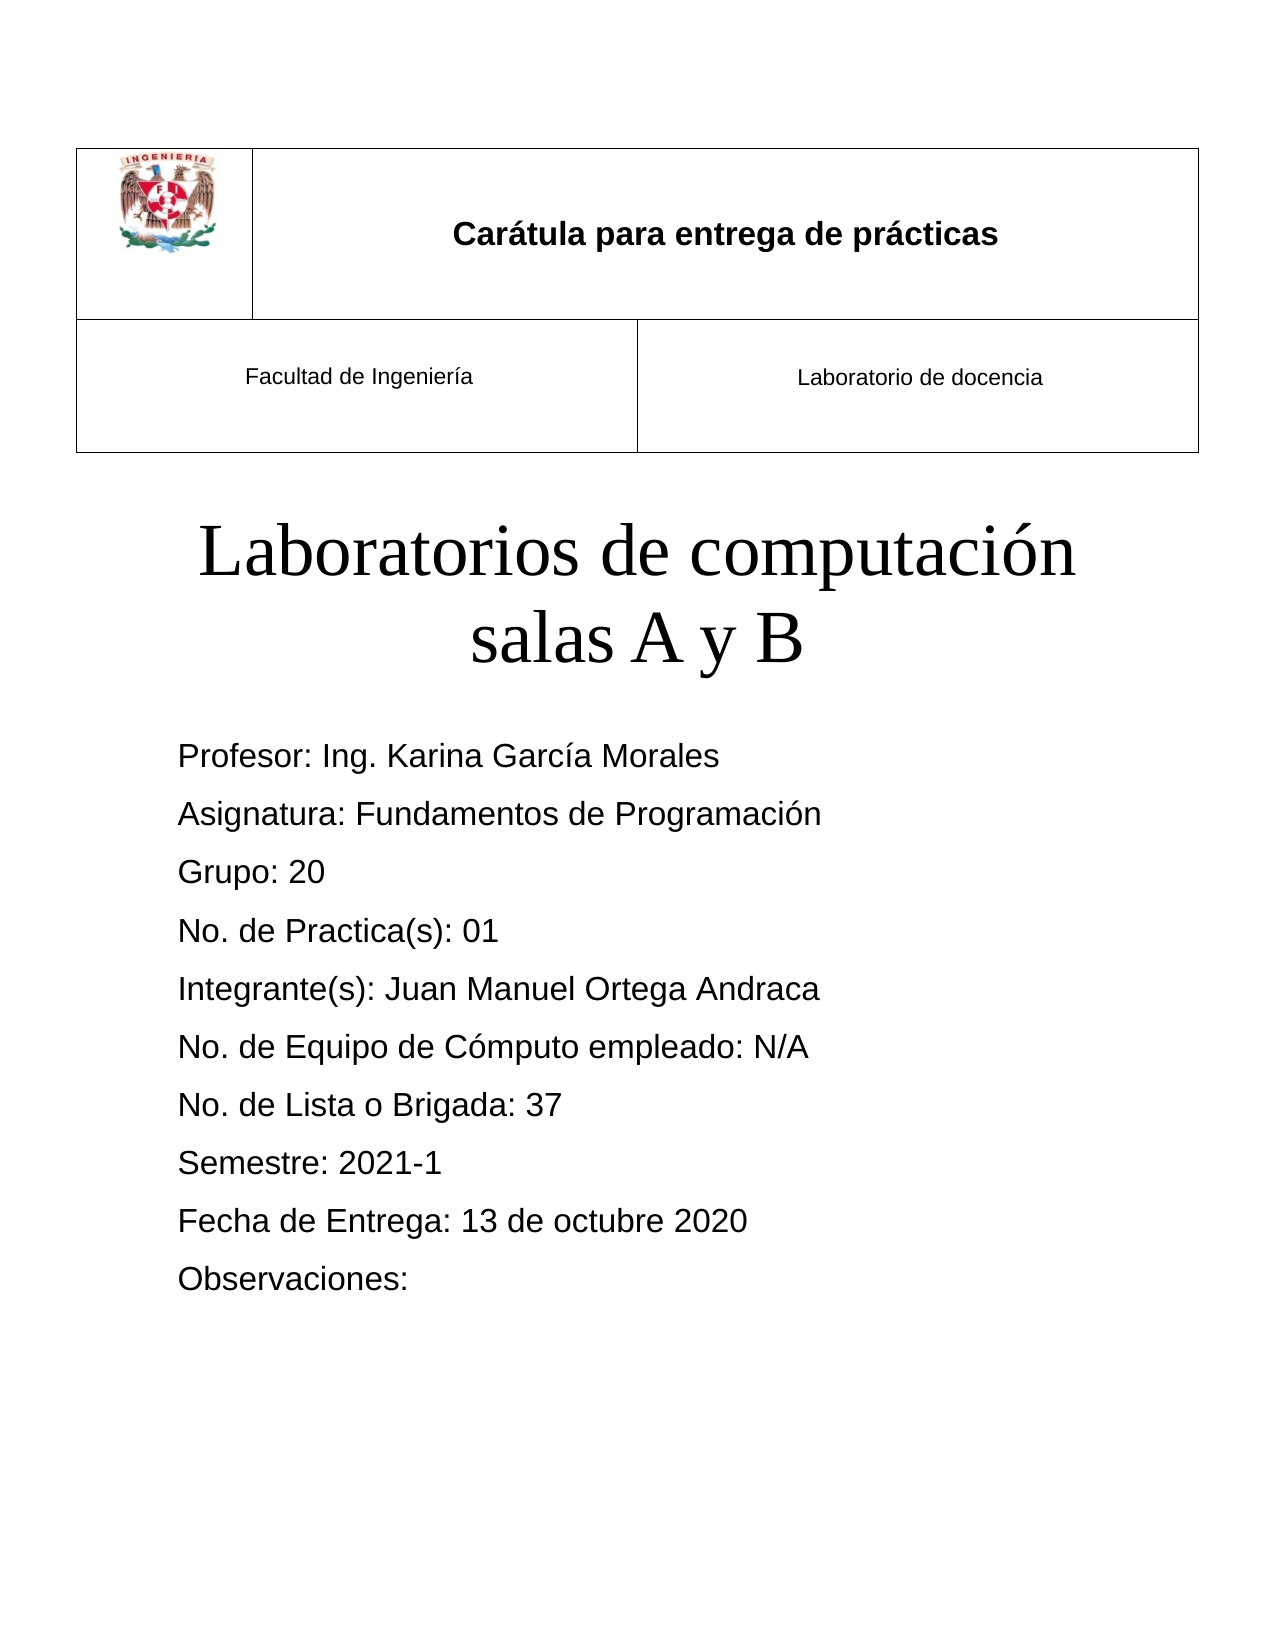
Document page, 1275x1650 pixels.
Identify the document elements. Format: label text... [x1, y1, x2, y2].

text Laboratorios de computación [177, 506, 1098, 592]
text Asignatura: Fundamentos de Programación [177, 794, 1098, 833]
table_cell Facultad de Ingeniería [77, 320, 637, 452]
text salas A y B [177, 592, 1098, 678]
text Semestre: 2021-1 [177, 1143, 1098, 1182]
text No. de Practica(s): 01 [177, 911, 1098, 949]
text No. de Equipo de Cómputo empleado: N/A [177, 1027, 1098, 1065]
text No. de Lista o Brigada: 37 [177, 1085, 1098, 1123]
text Observaciones: [177, 1259, 1098, 1298]
text Integrante(s): Juan Manuel Ortega Andraca [177, 969, 1098, 1007]
text Profesor: Ing. Karina García Morales [177, 736, 1098, 775]
table_header [77, 149, 252, 319]
table_cell Laboratorio de docencia [638, 320, 1198, 452]
table_header Carátula para entrega de prácticas [253, 149, 1198, 319]
text Grupo: 20 [177, 852, 1098, 891]
text Fecha de Entrega: 13 de octubre 2020 [177, 1201, 1098, 1240]
